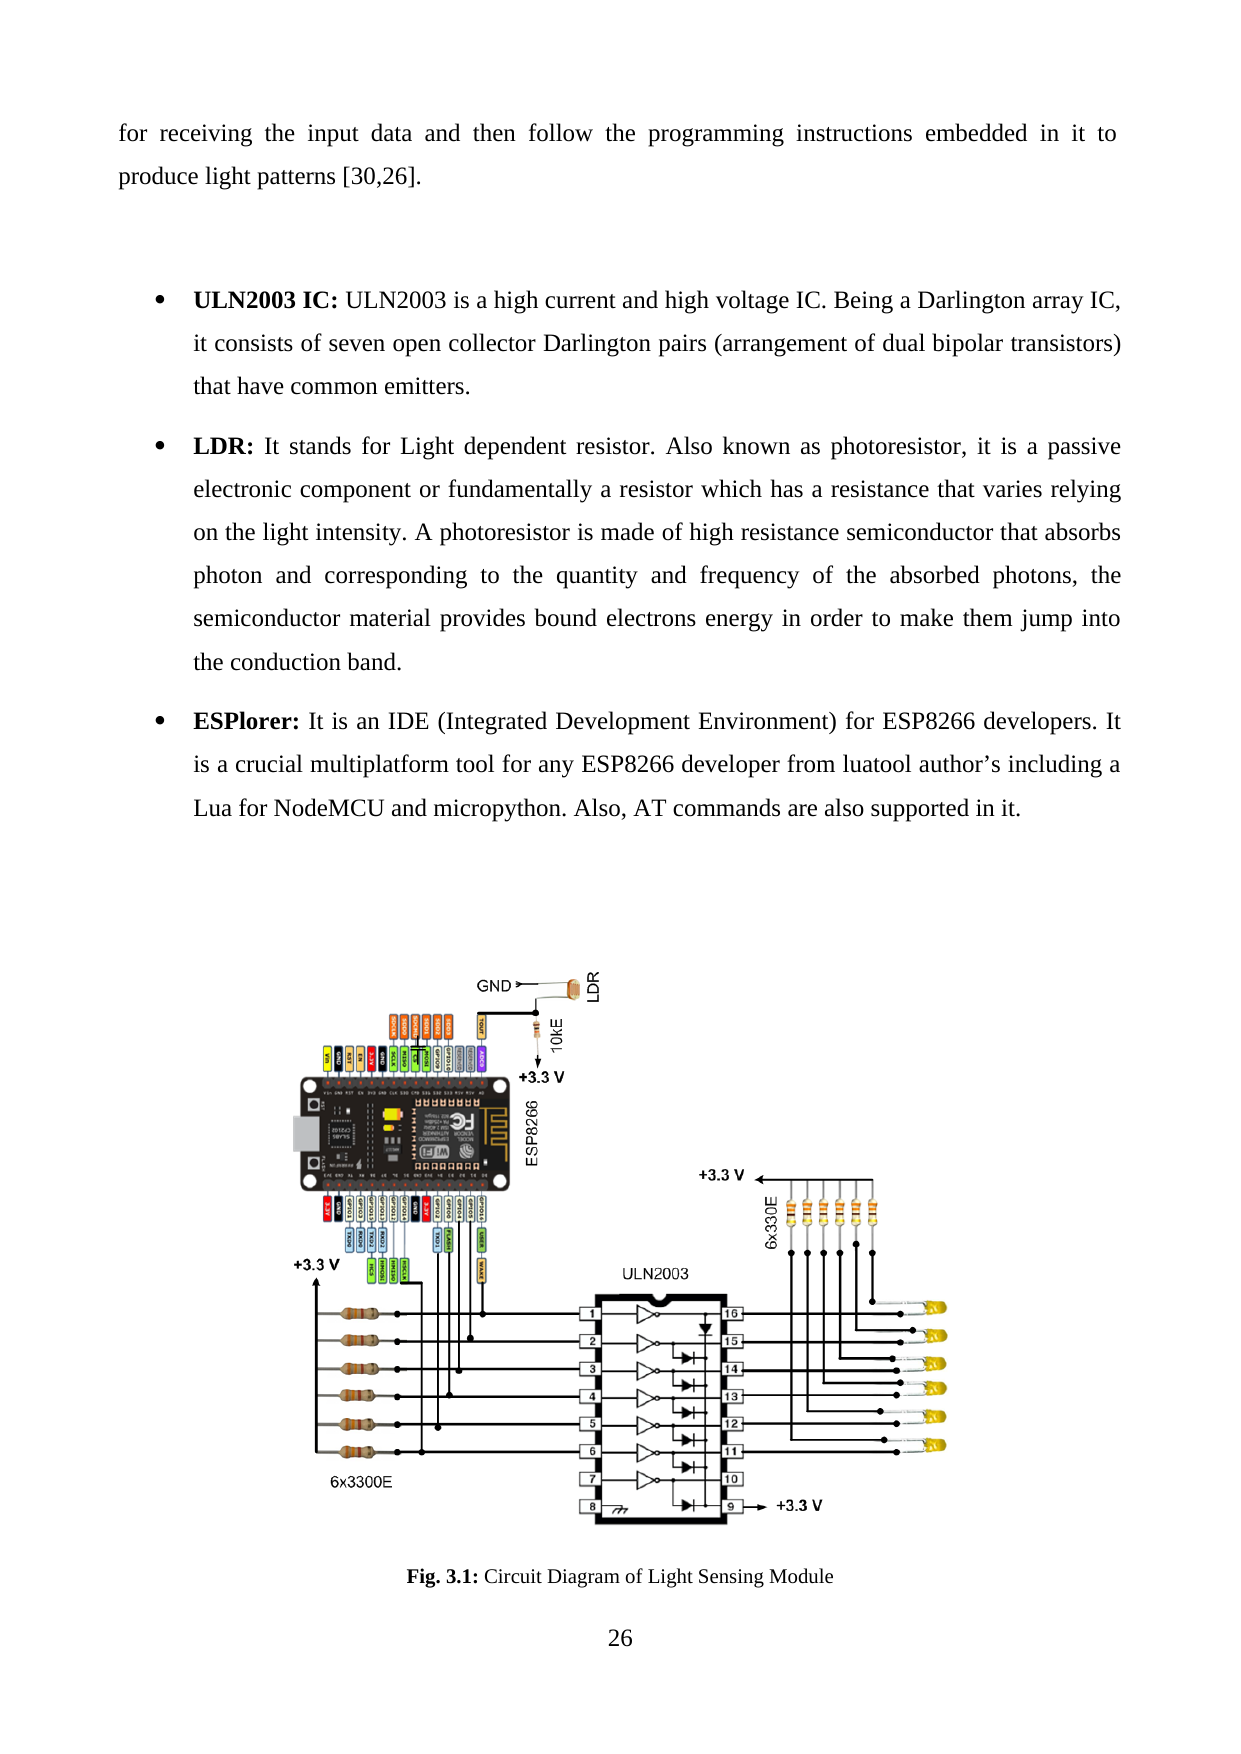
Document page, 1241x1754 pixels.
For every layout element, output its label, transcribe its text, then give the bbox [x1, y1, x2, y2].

text Fig. 3.1: Circuit Diagram of Light Sensing Module [118, 1563, 1122, 1588]
list ULN2003 IC: ULN2003 is a high current and high voltage IC. Being a Darlington array IC, it consists of seven open collector Darlington pairs (arrangement of dual bipolar transistors) that have common emitters. [156, 285, 1122, 400]
list ESPlorer: It is an IDE (Integrated Development Environment) for ESP8266 developers. It is a crucial multiplatform tool for any ESP8266 developer from luatool author’s including a Lua for NodeMCU and micropython. Also, AT commands are also supported in it. [156, 706, 1122, 821]
picture [291, 972, 949, 1533]
list LDR: It stands for Light dependent resistor. Also known as photoresistor, it is a passive electronic component or fundamentally a resistor which has a resistance that varies relying on the light intensity. A photoresistor is made of high resistance semiconductor that absorbs photon and corresponding to the quantity and frequency of the absorbed photons, the semiconductor material provides bound electrons energy in order to make them jump into the conduction band. [156, 431, 1122, 675]
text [118, 118, 1119, 190]
